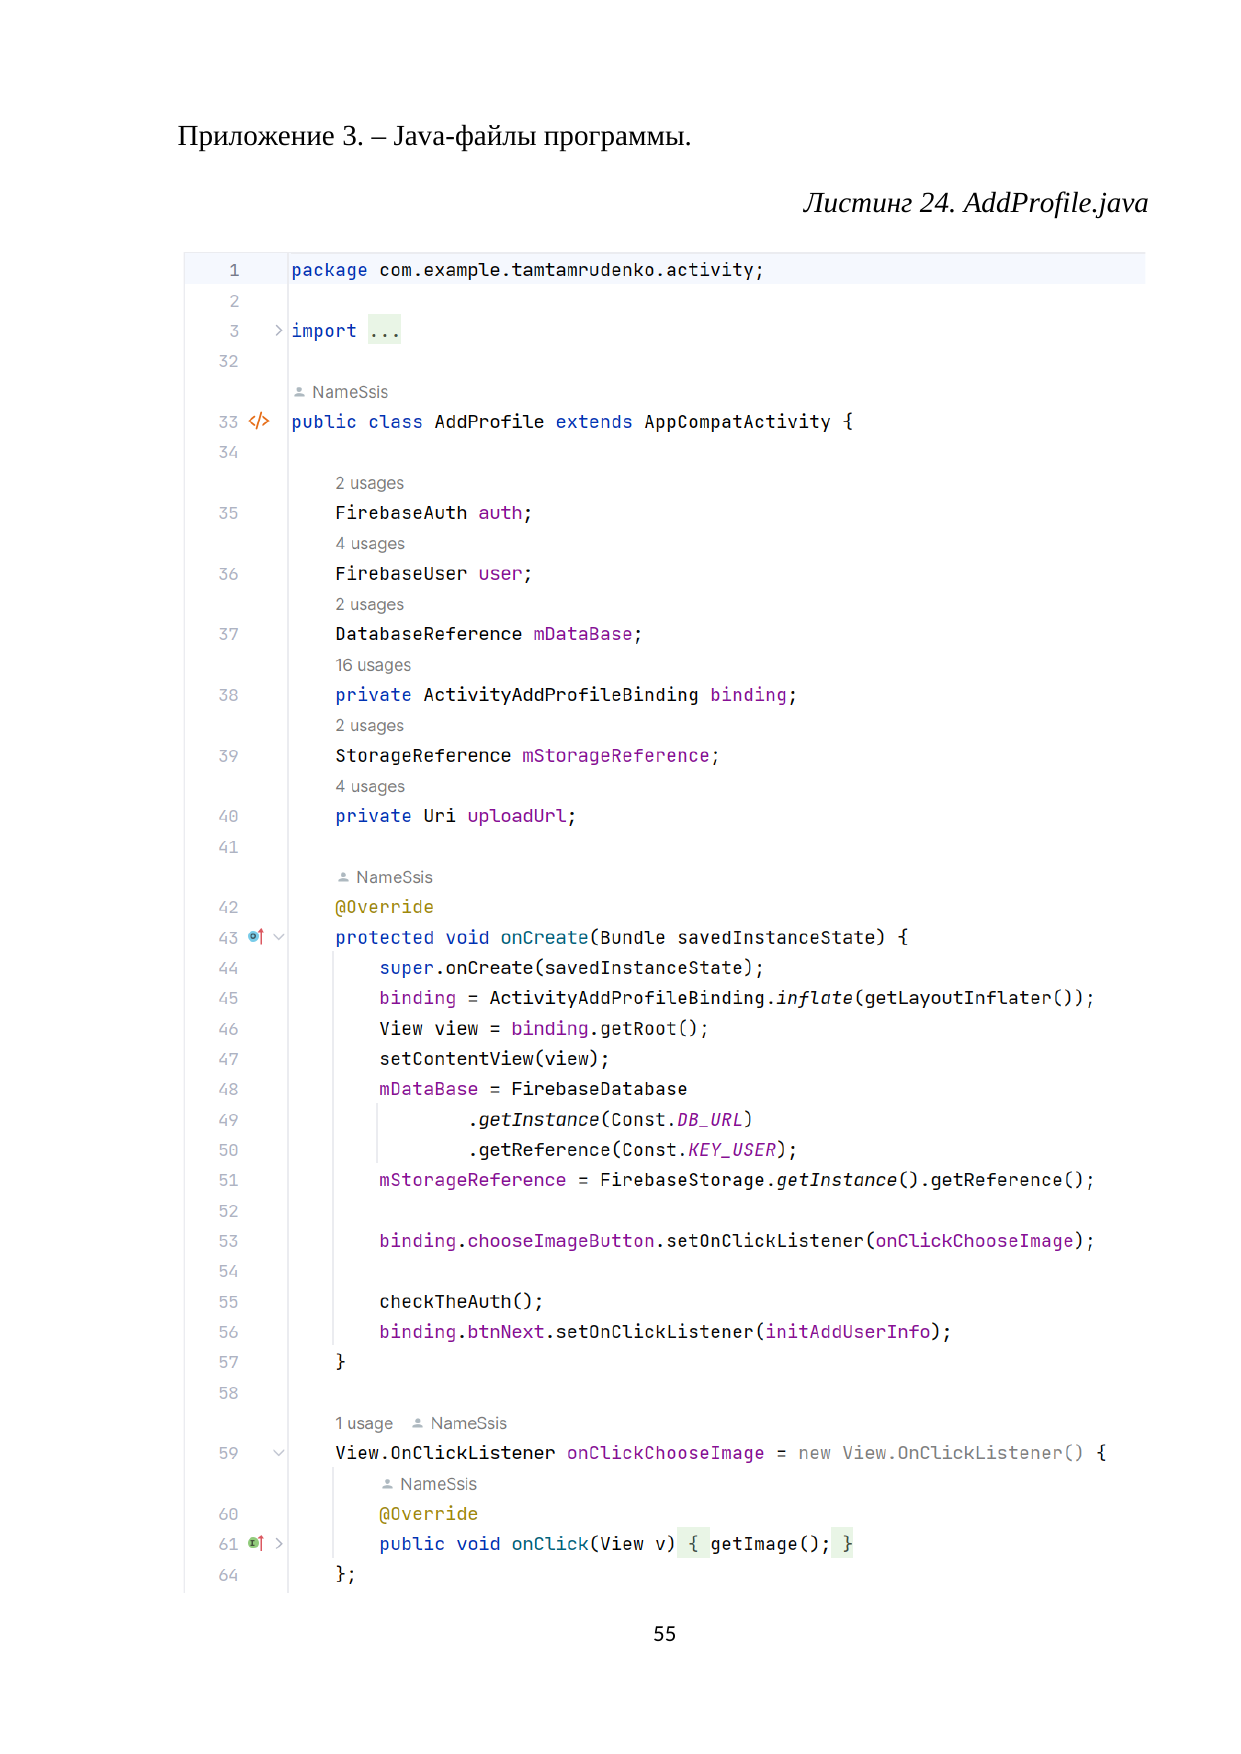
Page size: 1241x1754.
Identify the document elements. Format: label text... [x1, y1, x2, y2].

text Приложение 3. – Java-файлы программы. [177, 118, 1152, 152]
picture [183, 252, 1146, 1593]
text Листинг 24. AddProfile.java [177, 185, 1152, 219]
